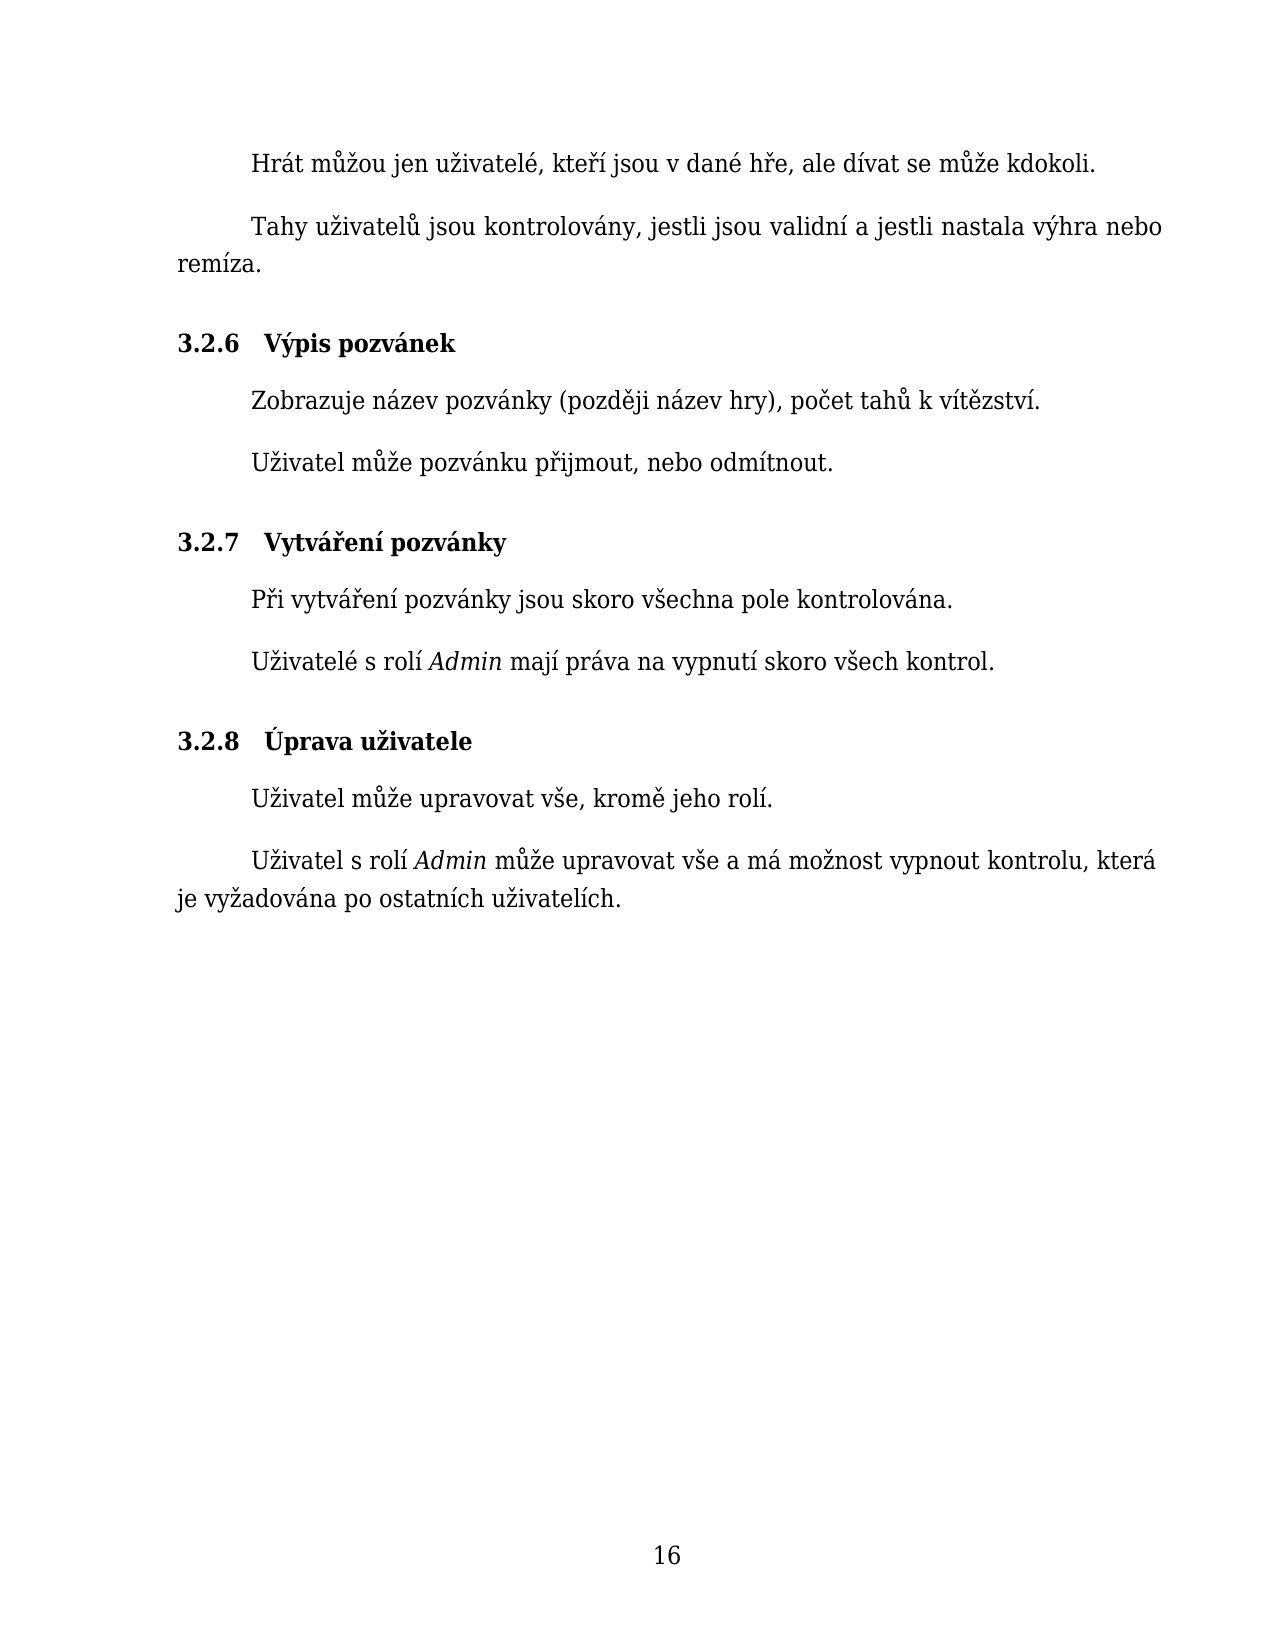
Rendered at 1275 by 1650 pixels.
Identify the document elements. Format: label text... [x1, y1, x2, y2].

text Uživatel může upravovat vše, kromě jeho rolí. [251, 784, 1188, 813]
text Zobrazuje název pozvánky (později název hry), počet tahů k vítězství. [251, 386, 1188, 415]
text Hrát můžou jen uživatelé, kteří jsou v dané hře, ale dívat se může kdokoli. [251, 149, 1188, 178]
text 3.2.6 Výpis pozvánek [177, 329, 1188, 358]
text 3.2.7 Vytváření pozvánky [177, 528, 1188, 557]
text Uživatel s rolí Admin může upravovat vše a má možnost vypnout kontrolu, která je vyžadována po ostatních uživatelích. [177, 846, 1164, 913]
text Tahy uživatelů jsou kontrolovány, jestli jsou validní a jestli nastala výhra nebo remíza. [177, 212, 1163, 278]
text 16 [653, 1541, 1188, 1570]
text Uživatelé s rolí Admin mají práva na vypnutí skoro všech kontrol. [251, 647, 1188, 677]
text Uživatel může pozvánku přijmout, nebo odmítnout. [251, 448, 1188, 477]
text Při vytváření pozvánky jsou skoro všechna pole kontrolována. [251, 585, 1188, 614]
text 3.2.8 Úprava uživatele [177, 727, 1188, 756]
